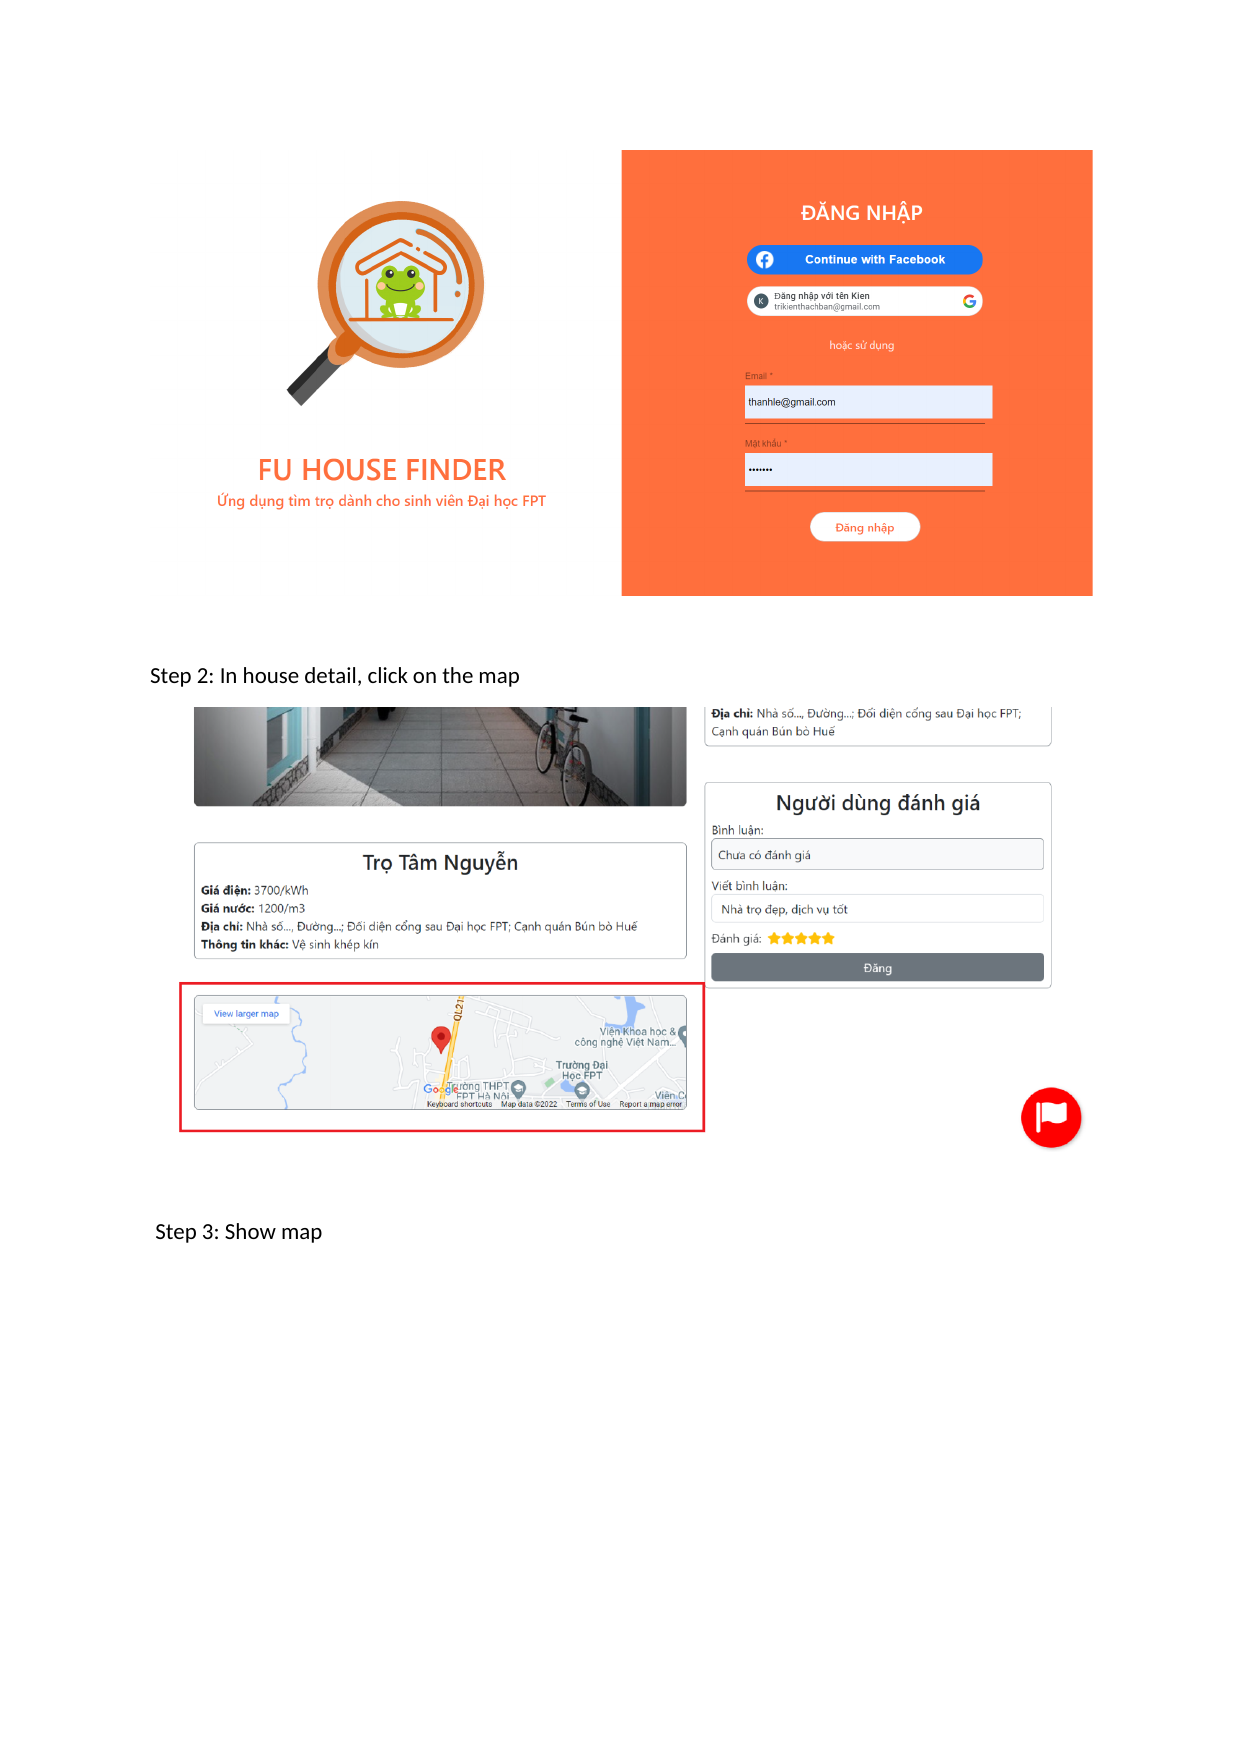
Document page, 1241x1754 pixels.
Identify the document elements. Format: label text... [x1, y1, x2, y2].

picture [150, 150, 1093, 596]
text Step 3: Show map [150, 1217, 1093, 1245]
picture [150, 707, 1093, 1152]
text Step 2: In house detail, click on the map [150, 661, 1093, 689]
